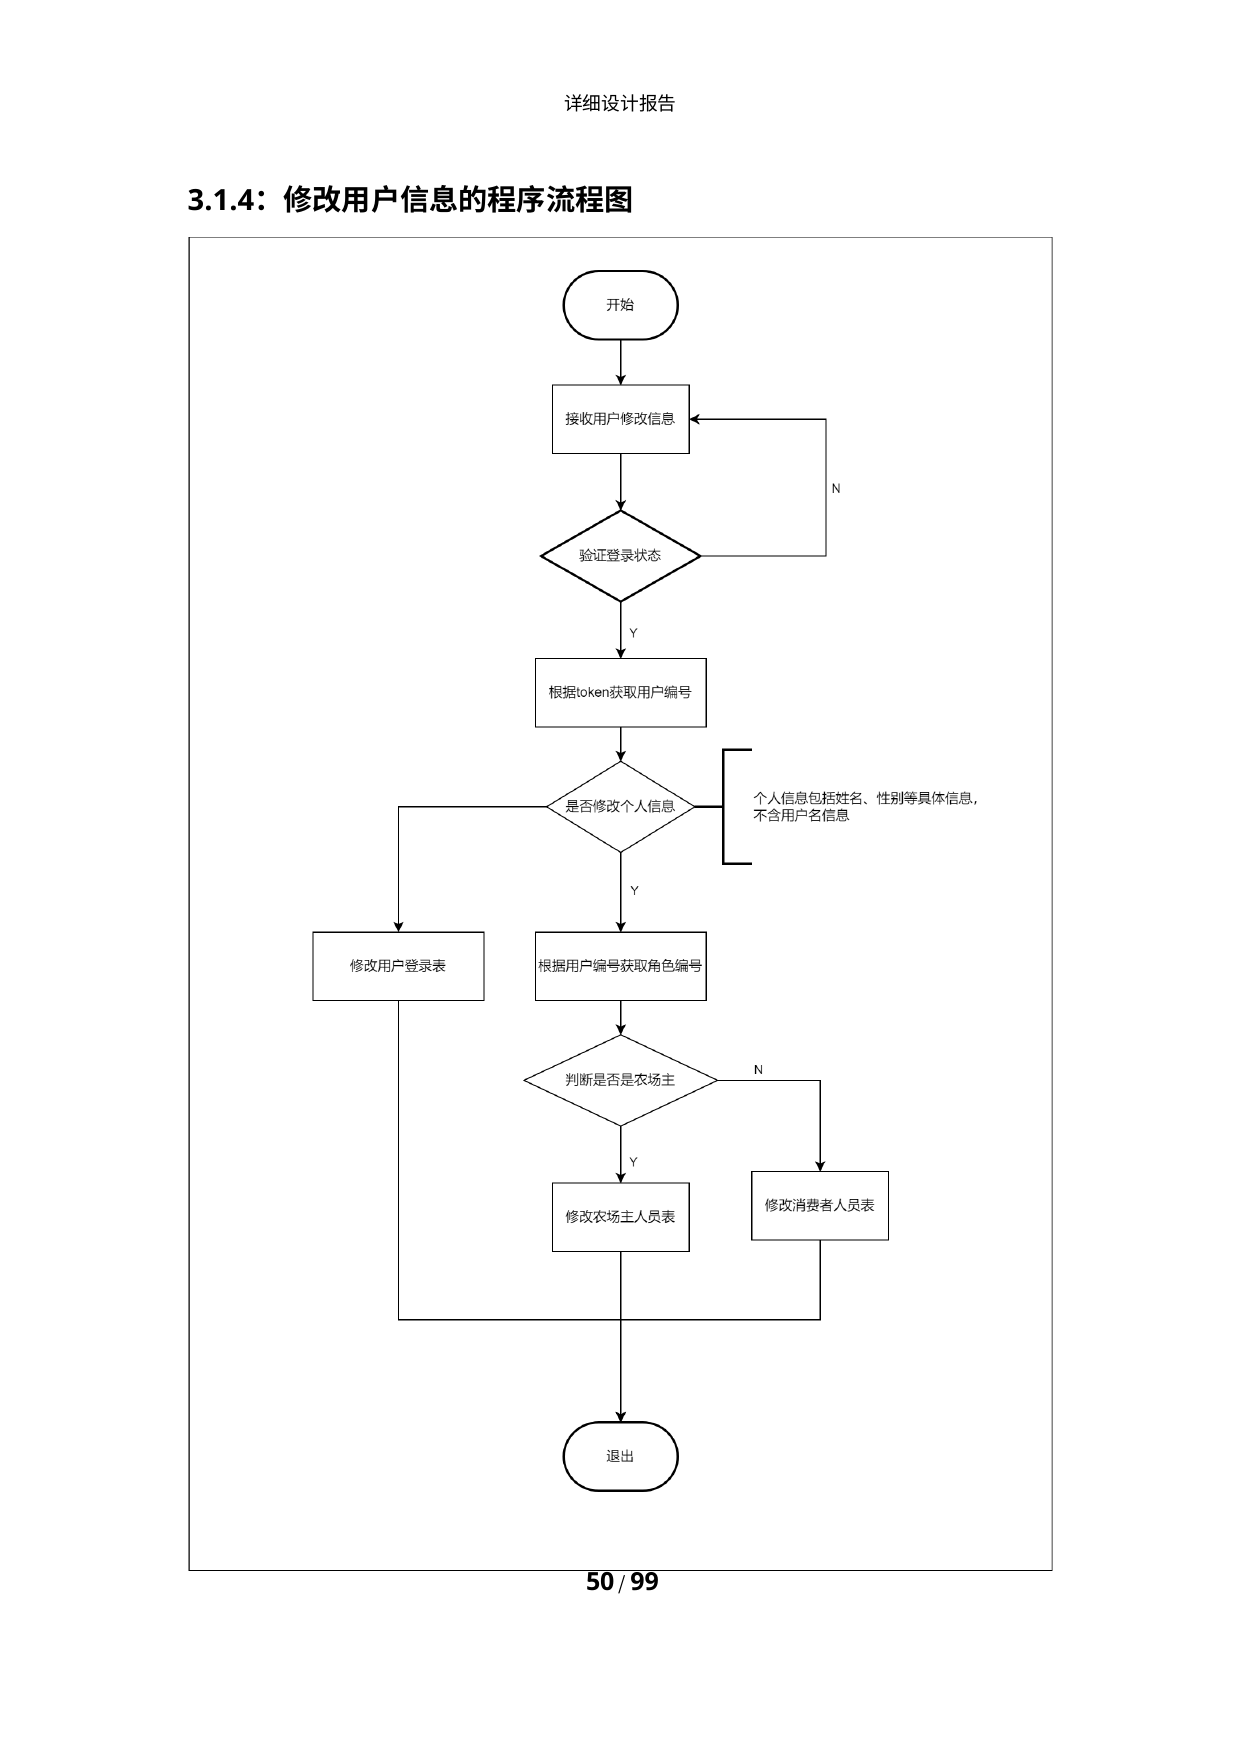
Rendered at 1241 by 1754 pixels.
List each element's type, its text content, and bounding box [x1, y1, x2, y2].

picture [188, 237, 1053, 1572]
subtitle 3.1.4：修改用户信息的程序流程图 [187, 166, 1053, 231]
